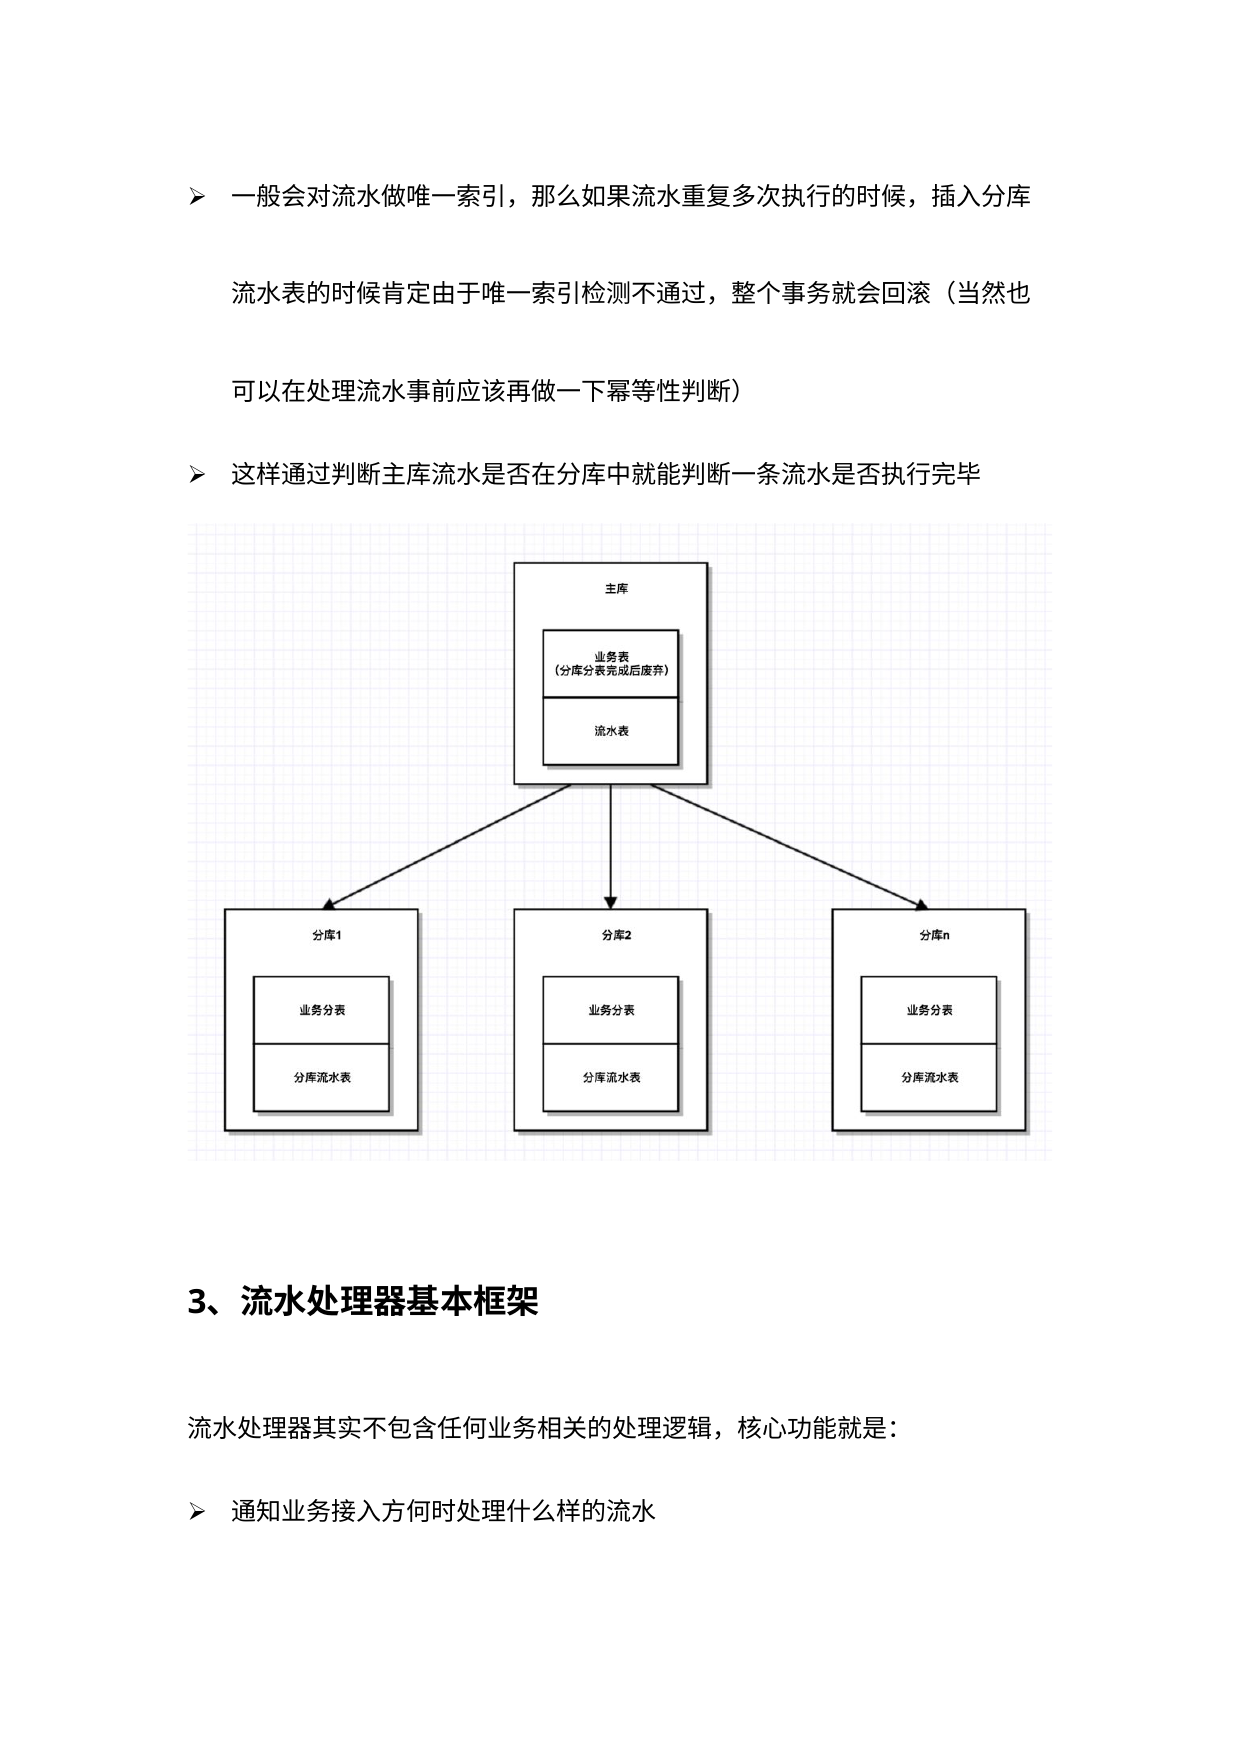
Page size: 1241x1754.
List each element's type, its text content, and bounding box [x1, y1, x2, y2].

text 流水处理器其实不包含任何业务相关的处理逻辑，核心功能就是： [187, 1394, 1053, 1459]
subtitle 3、流水处理器基本框架 [187, 1267, 1053, 1332]
list 通知业务接入方何时处理什么样的流水 [187, 1477, 1053, 1542]
list 一般会对流水做唯一索引，那么如果流水重复多次执行的时候，插入分库流水表的时候肯定由于唯一索引检测不通过，整个事务就会回滚（当然也可以在处理流水事前应该再做一下幂等性判断） [187, 162, 1053, 422]
picture [187, 523, 1053, 1161]
list 这样通过判断主库流水是否在分库中就能判断一条流水是否执行完毕 [187, 440, 1053, 505]
